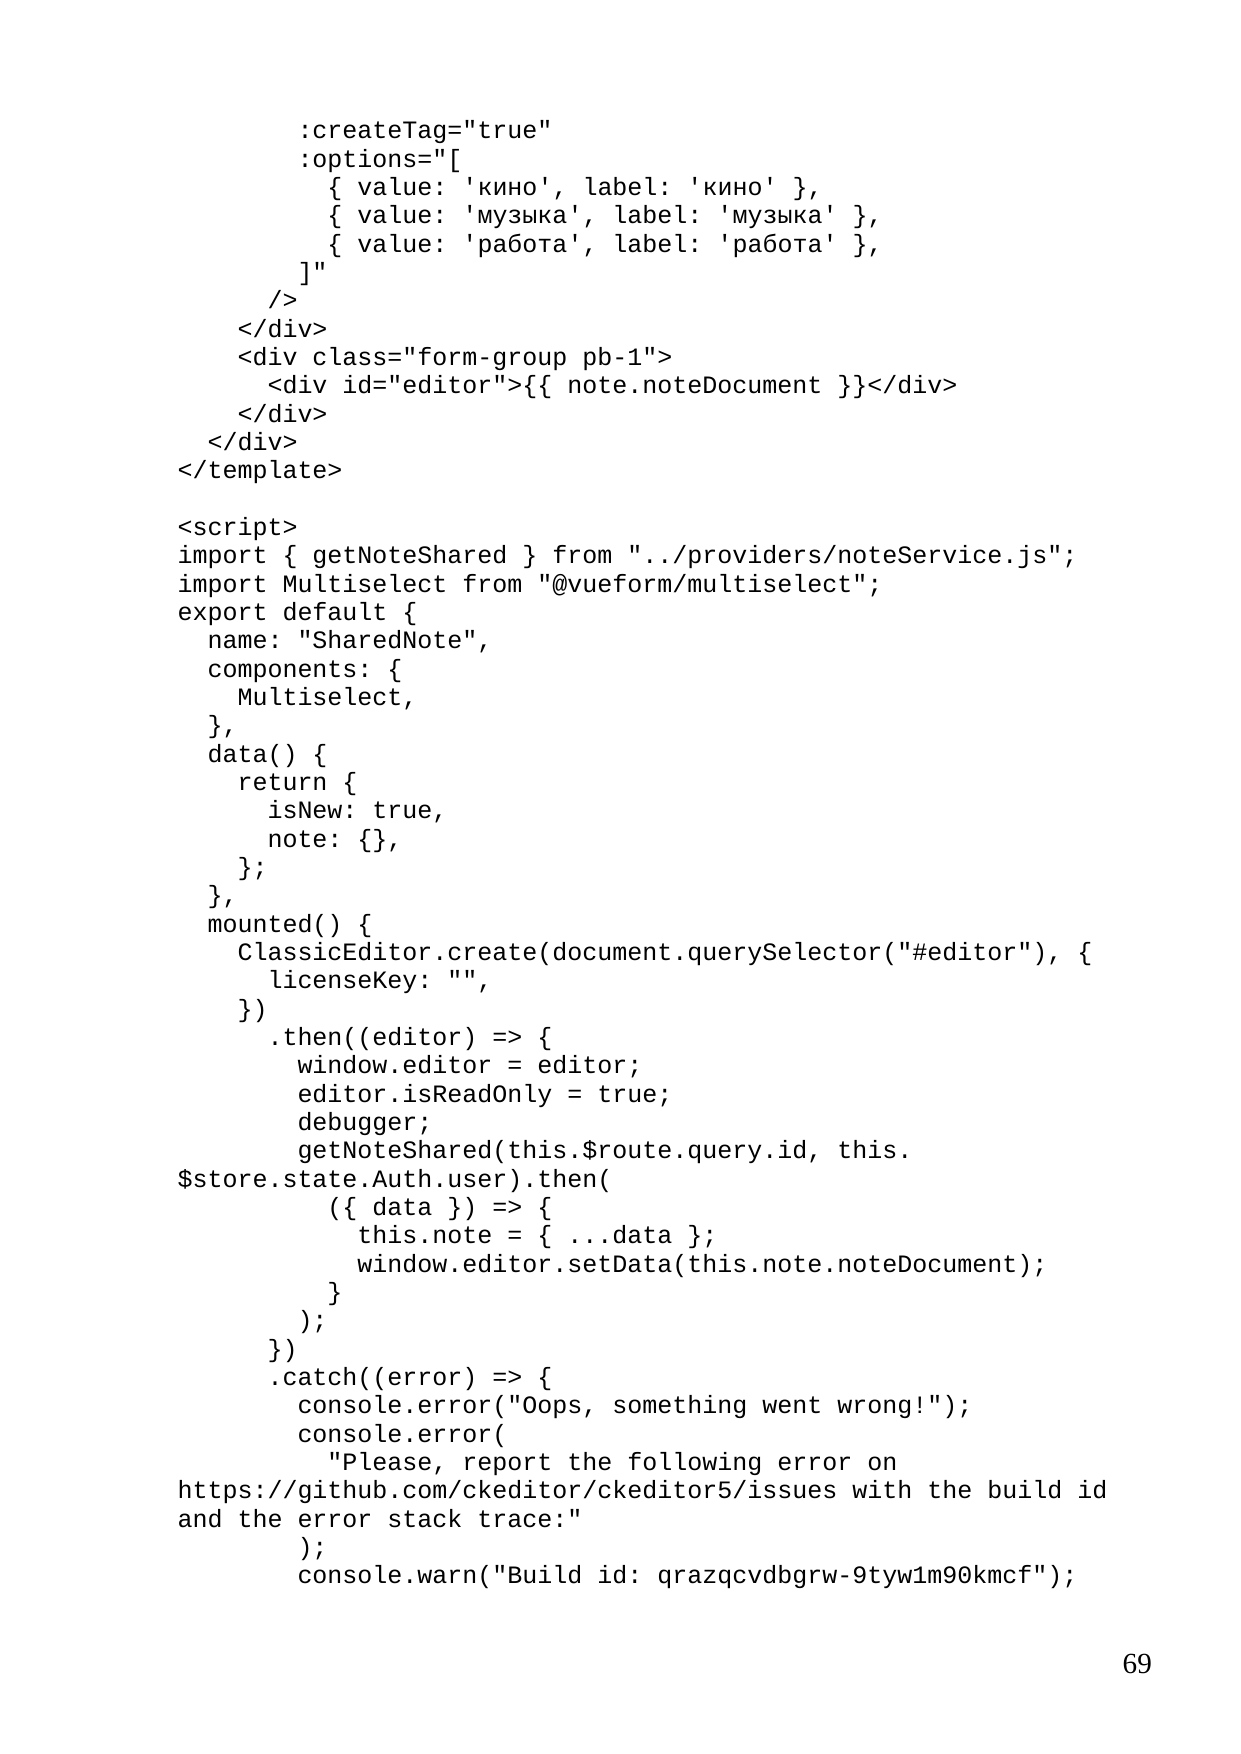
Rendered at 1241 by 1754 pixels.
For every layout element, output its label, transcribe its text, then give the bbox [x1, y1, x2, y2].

text /> [177, 288, 1152, 316]
text .then((editor) => { [177, 1025, 1152, 1053]
text ); [177, 1308, 1152, 1336]
text Multiselect, [177, 685, 1152, 713]
text getNoteShared(this.$route.query.id, this.$store.state.Auth.user).then( [177, 1138, 1152, 1195]
text ClassicEditor.create(document.querySelector("#editor"), { [177, 940, 1152, 968]
text .catch((error) => { [177, 1365, 1152, 1393]
text <div id="editor">{{ note.noteDocument }}</div> [177, 373, 1152, 401]
text </div> [177, 316, 1152, 345]
text isNew: true, [177, 798, 1152, 826]
text console.warn("Build id: qrazqcvdbgrw-9tyw1m90kmcf"); [177, 1563, 1152, 1591]
text import { getNoteShared } from "../providers/noteService.js"; [177, 543, 1152, 571]
text note: {}, [177, 826, 1152, 855]
text }, [177, 713, 1152, 741]
text return { [177, 770, 1152, 798]
text ); [177, 1535, 1152, 1563]
text }, [177, 883, 1152, 911]
text }) [177, 1336, 1152, 1365]
text mounted() { [177, 911, 1152, 940]
text window.editor.setData(this.note.noteDocument); [177, 1251, 1152, 1280]
text </div> [177, 430, 1152, 458]
text console.error( [177, 1421, 1152, 1450]
text window.editor = editor; [177, 1053, 1152, 1081]
text }) [177, 996, 1152, 1025]
text </div> [177, 401, 1152, 430]
text }; [177, 855, 1152, 883]
text export default { [177, 600, 1152, 628]
text ({ data }) => { [177, 1195, 1152, 1223]
text editor.isReadOnly = true; [177, 1081, 1152, 1110]
text } [177, 1280, 1152, 1308]
text console.error("Oops, something went wrong!"); [177, 1393, 1152, 1421]
text data() { [177, 741, 1152, 770]
text "Please, report the following error on https://github.com/ckeditor/ckeditor5/issues with the build id and the error stack trace:" [177, 1450, 1152, 1535]
text { value: 'работа', label: 'работа' }, [177, 231, 1152, 260]
text debugger; [177, 1110, 1152, 1138]
text ]" [177, 260, 1152, 288]
text { value: 'кино', label: 'кино' }, [177, 175, 1152, 203]
text <div class="form-group pb-1"> [177, 345, 1152, 373]
text import Multiselect from "@vueform/multiselect"; [177, 571, 1152, 600]
text :options="[ [177, 146, 1152, 175]
text licenseKey: "", [177, 968, 1152, 996]
text { value: 'музыка', label: 'музыка' }, [177, 203, 1152, 231]
text components: { [177, 656, 1152, 685]
text <script> [177, 515, 1152, 543]
text </template> [177, 458, 1152, 486]
text :createTag="true" [177, 118, 1152, 146]
text name: "SharedNote", [177, 628, 1152, 656]
text this.note = { ...data }; [177, 1223, 1152, 1251]
